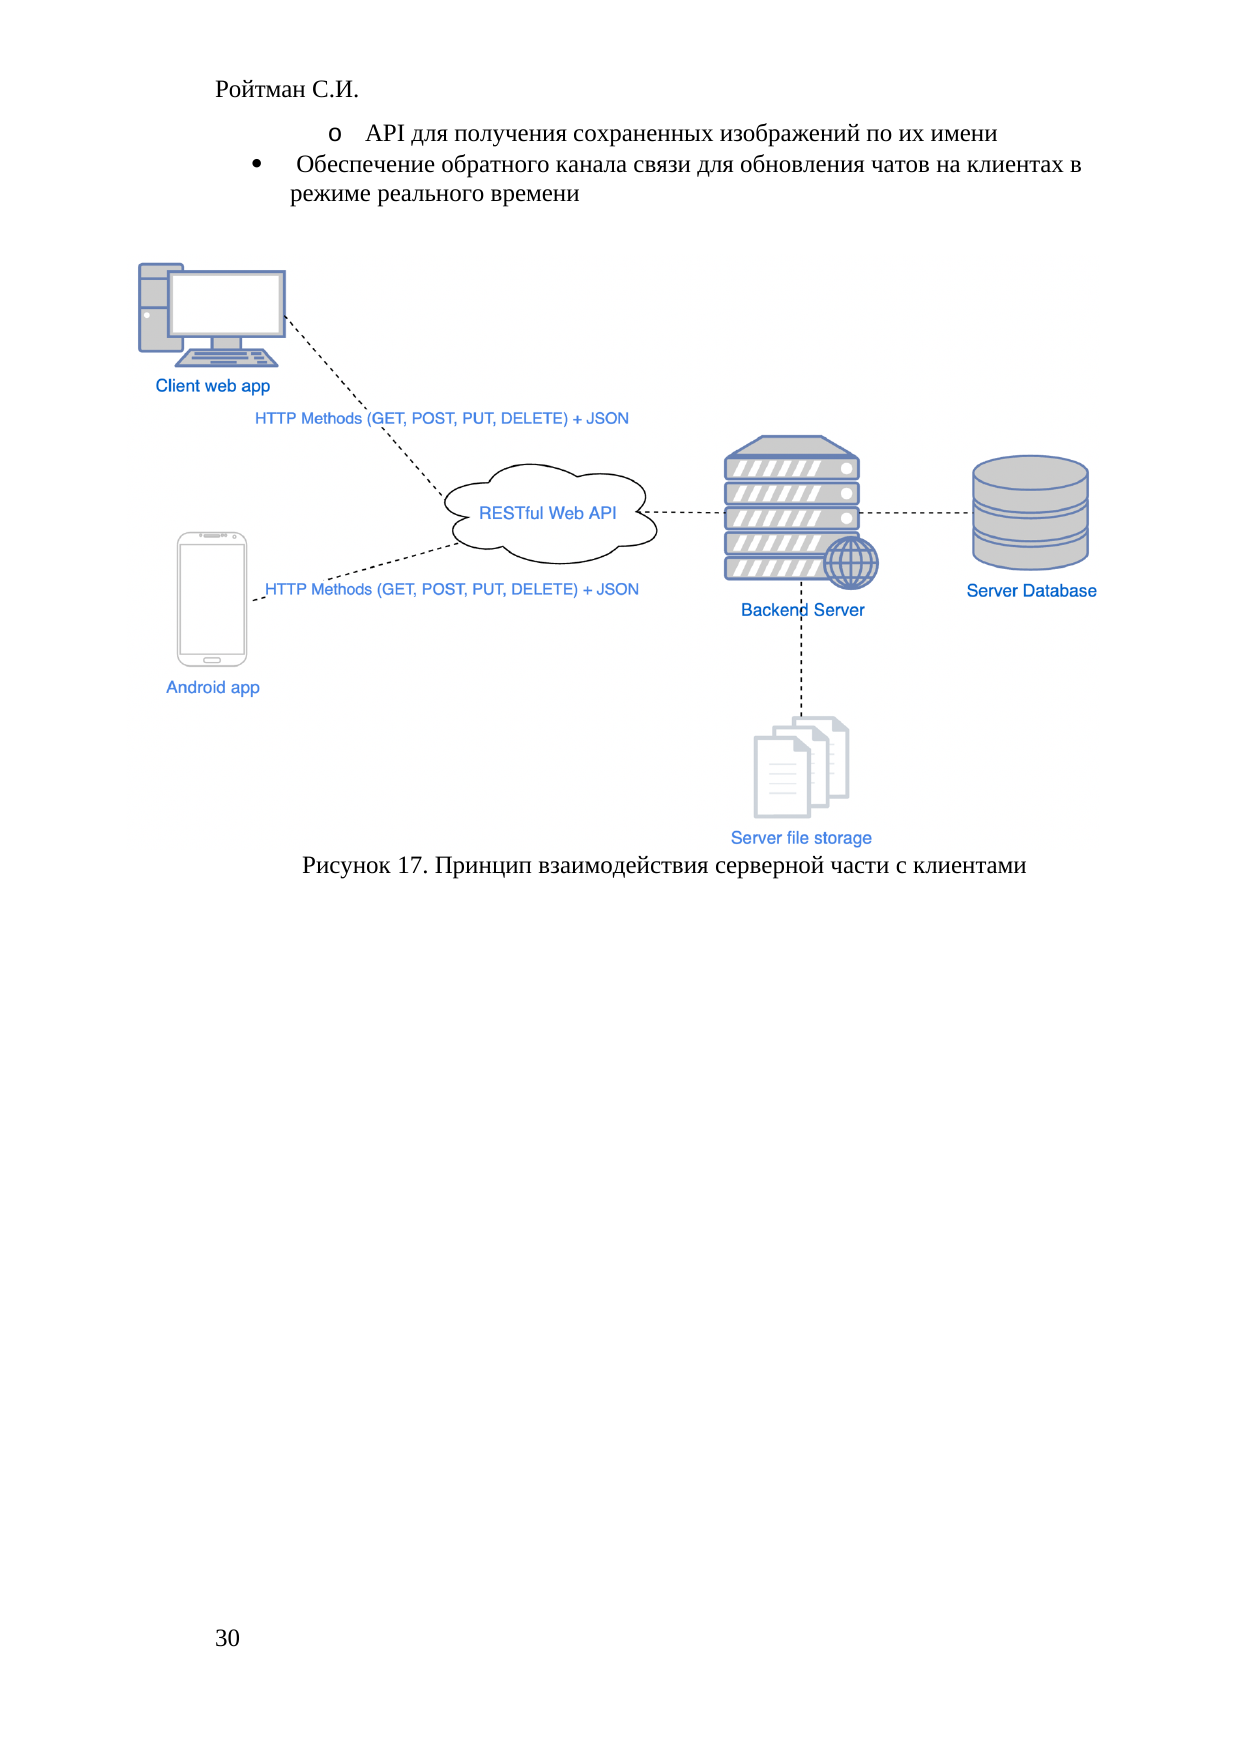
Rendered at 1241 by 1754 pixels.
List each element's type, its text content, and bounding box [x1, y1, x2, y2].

list API для получения сохраненных изображений по их имени [327, 118, 1152, 149]
picture [126, 254, 1101, 850]
list Обеспечение обратного канала связи для обновления чатов на клиентах в режиме реального времени [252, 149, 1152, 206]
